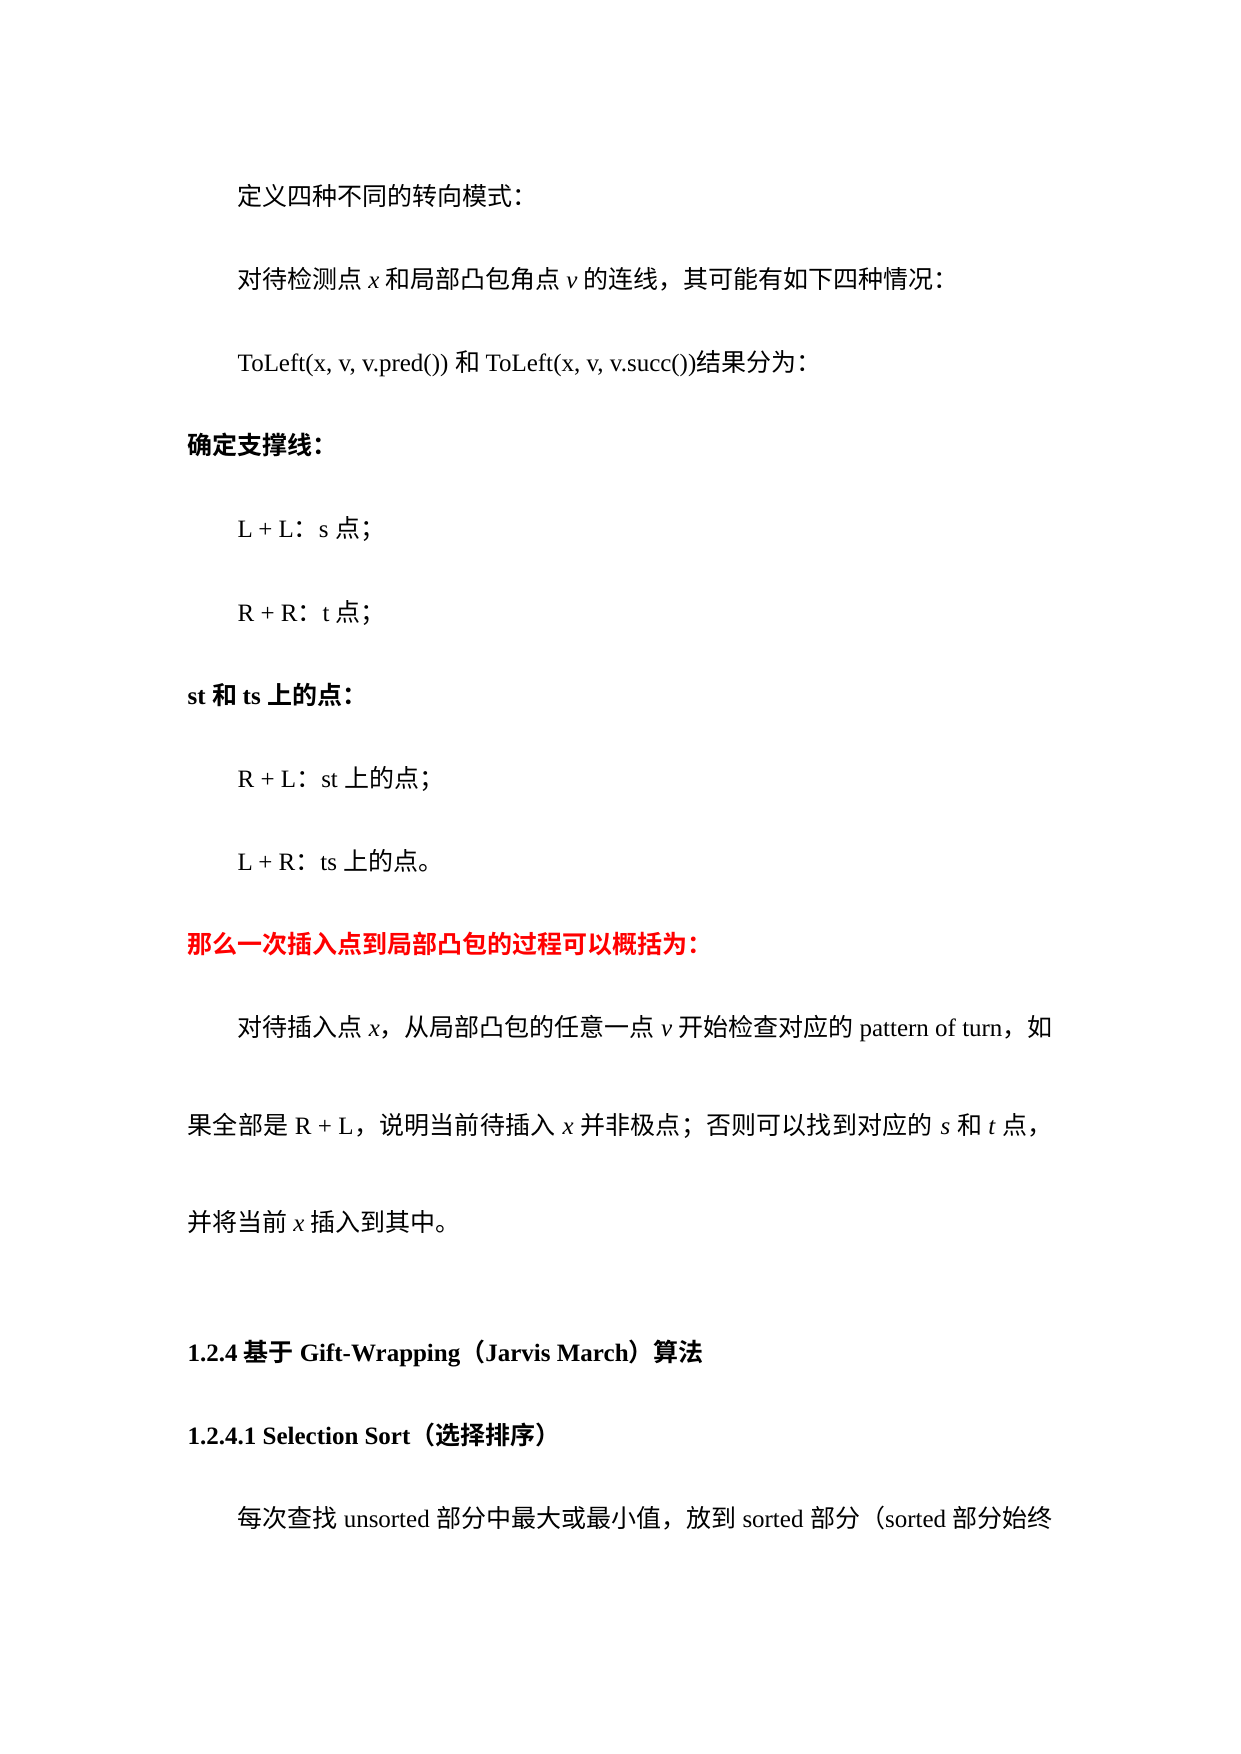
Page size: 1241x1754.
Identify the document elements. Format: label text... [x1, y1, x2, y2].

text 对待检测点 x 和局部凸包角点 v 的连线，其可能有如下四种情况： [187, 245, 1053, 310]
text 对待插入点 x，从局部凸包的任意一点 v 开始检查对应的 pattern of turn，如果全部是 R + L，说明当前待插入 x 并非极点；否则可以找到对应的 s 和 t 点，并将当前 x 插入到其中。 [187, 993, 1053, 1253]
text R + R：t 点； [187, 578, 1053, 643]
text ToLeft(x, v, v.pred()) 和 ToLeft(x, v, v.succ())结果分为： [187, 328, 1053, 393]
text st 和 ts 上的点： [187, 661, 1053, 726]
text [187, 1484, 1053, 1549]
text 确定支撑线： [187, 411, 1053, 476]
text L + L：s 点； [187, 494, 1053, 559]
text 1.2.4 基于 Gift-Wrapping（Jarvis March）算法 [187, 1318, 1053, 1383]
text 那么一次插入点到局部凸包的过程可以概括为： [187, 910, 1053, 975]
text 定义四种不同的转向模式： [187, 162, 1053, 227]
text L + R：ts 上的点。 [187, 827, 1053, 892]
text R + L：st 上的点； [187, 744, 1053, 809]
text 1.2.4.1 Selection Sort（选择排序） [187, 1401, 1053, 1466]
